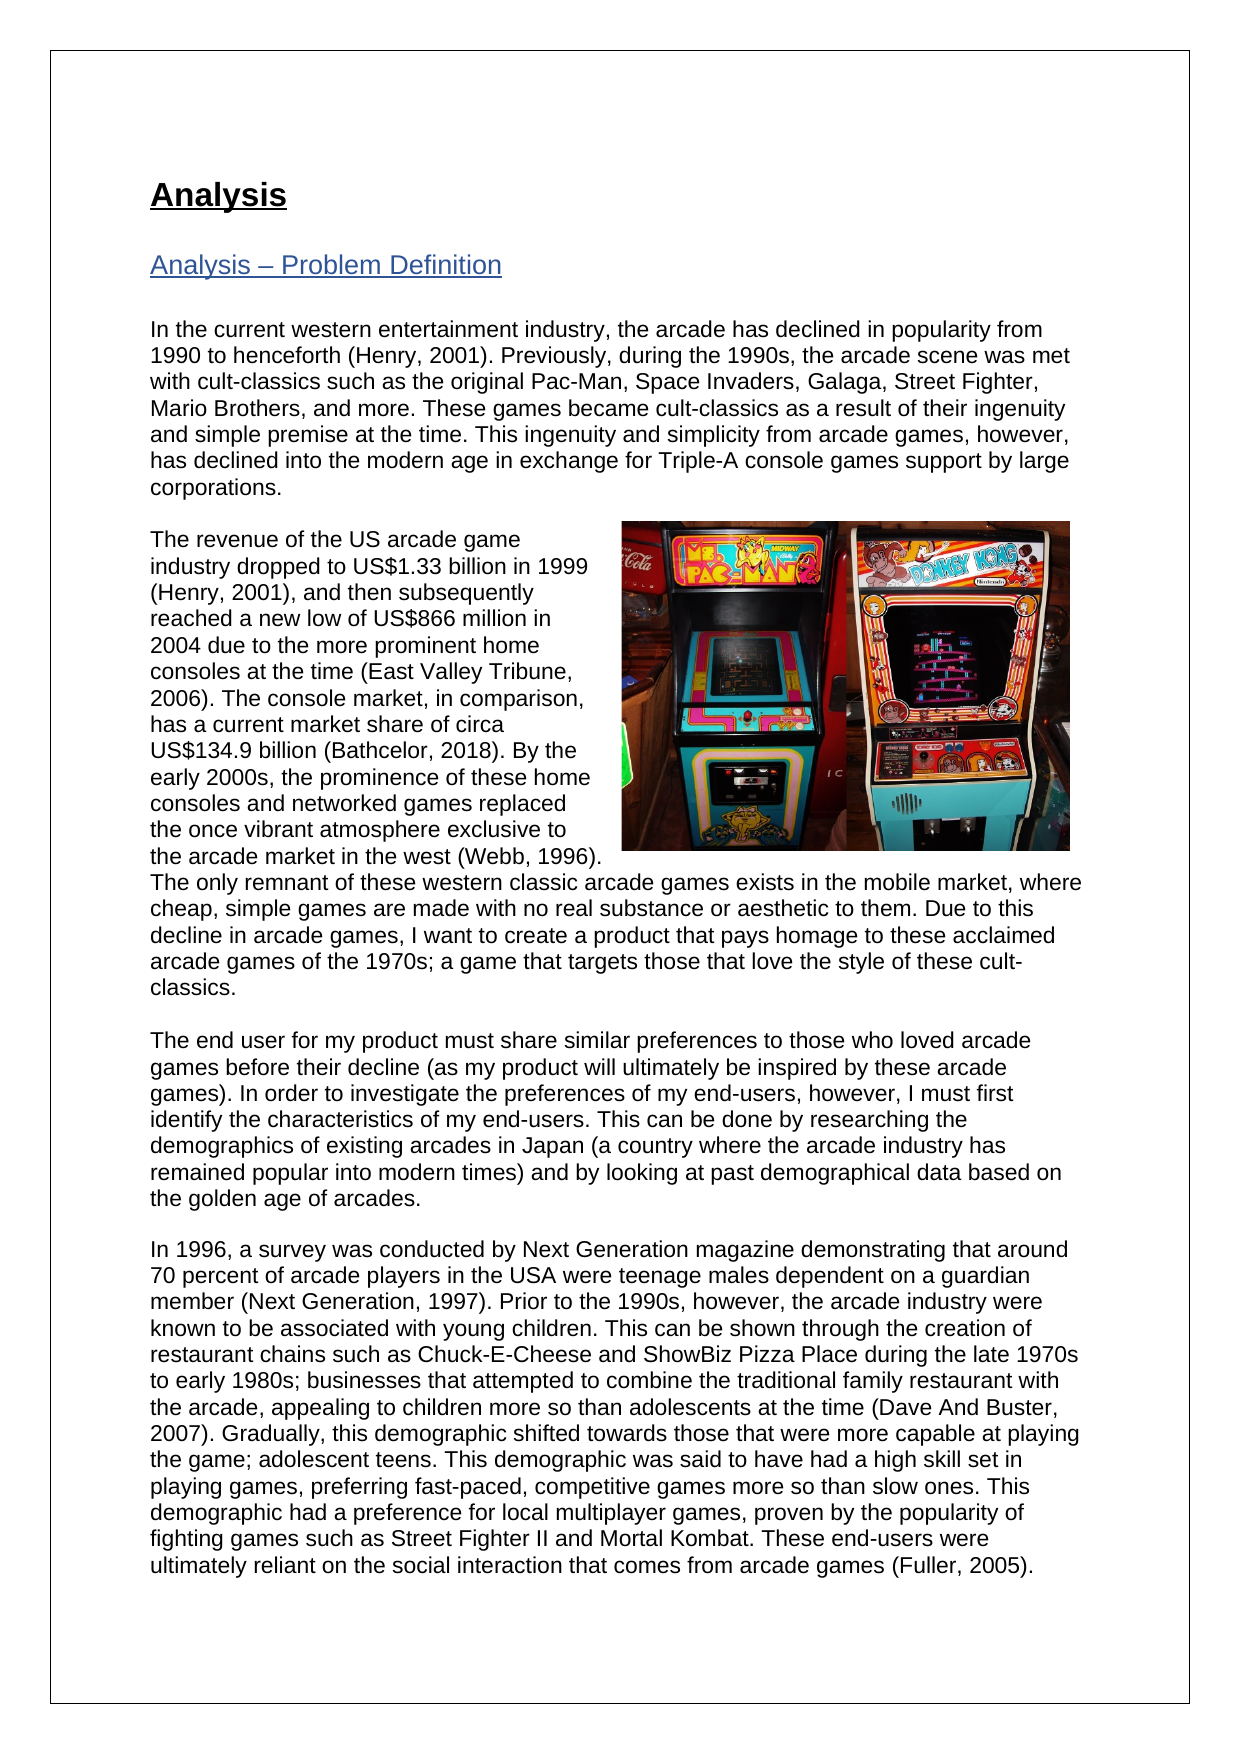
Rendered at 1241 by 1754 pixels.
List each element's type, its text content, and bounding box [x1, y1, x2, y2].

picture [621, 521, 1070, 851]
subtitle Analysis – Problem Definition [150, 218, 1090, 280]
subtitle Analysis [150, 175, 1090, 213]
text In 1996, a survey was conducted by Next Generation magazine demonstrating that around 70 percent of arcade players in the USA were teenage males dependent on a guardian member . Prior to the 1990s, however, the arcade industry were known to be associated with young children. This can be shown through the creation of restaurant chains such as Chuck-E-Cheese and ShowBiz Pizza Place during the late 1970s to early 1980s; businesses that attempted to combine the traditional family restaurant with the arcade, appealing to children more so than adolescents at the time . Gradually, this demographic shifted towards those that were more capable at playing the game; adolescent teens. This demographic was said to have had a high skill set in playing games, preferring fast-paced, competitive games more so than slow ones. This demographic had a preference for local multiplayer games, proven by the popularity of fighting games such as Street Fighter II and Mortal Kombat. These end-users were ultimately reliant on the social interaction that comes from arcade games . [150, 1236, 1090, 1578]
text In the current western entertainment industry, the arcade has declined in popularity from 1990 to henceforth. Previously, during the 1990s, the arcade scene was met with cult-classics such as the original Pac-Man, Space Invaders, Galaga, Street Fighter, Mario Brothers, and more. These games became cult-classics as a result of their ingenuity and simple premise at the time. This ingenuity and simplicity from arcade games, however, has declined into the modern age in exchange for Triple-A console games support by large corporations. The revenue of the US arcade game industry dropped to US$1.33 billion in 1999 , and then subsequently reached a new low of US$866 million in 2004 due to the more prominent home consoles at the time . The console market, in comparison, has a current market share of circa US$134.9 billion . By the early 2000s, the prominence of these home consoles and networked games replaced the once vibrant atmosphere exclusive to the arcade market in the west . The only remnant of these western classic arcade games exists in the mobile market, where cheap, simple games are made with no real substance or aesthetic to them. Due to this decline in arcade games, I want to create a product that pays homage to these acclaimed arcade games of the 1970s; a game that targets those that love the style of these cult-classics. The end user for my product must share similar preferences to those who loved arcade games before their decline (as my product will ultimately be inspired by these arcade games). In order to investigate the preferences of my end-users, however, I must first identify the characteristics of my end-users. This can be done by researching the demographics of existing arcades in Japan (a country where the arcade industry has remained popular into modern times) and by looking at past demographical data based on the golden age of arcades. [150, 316, 1090, 1212]
